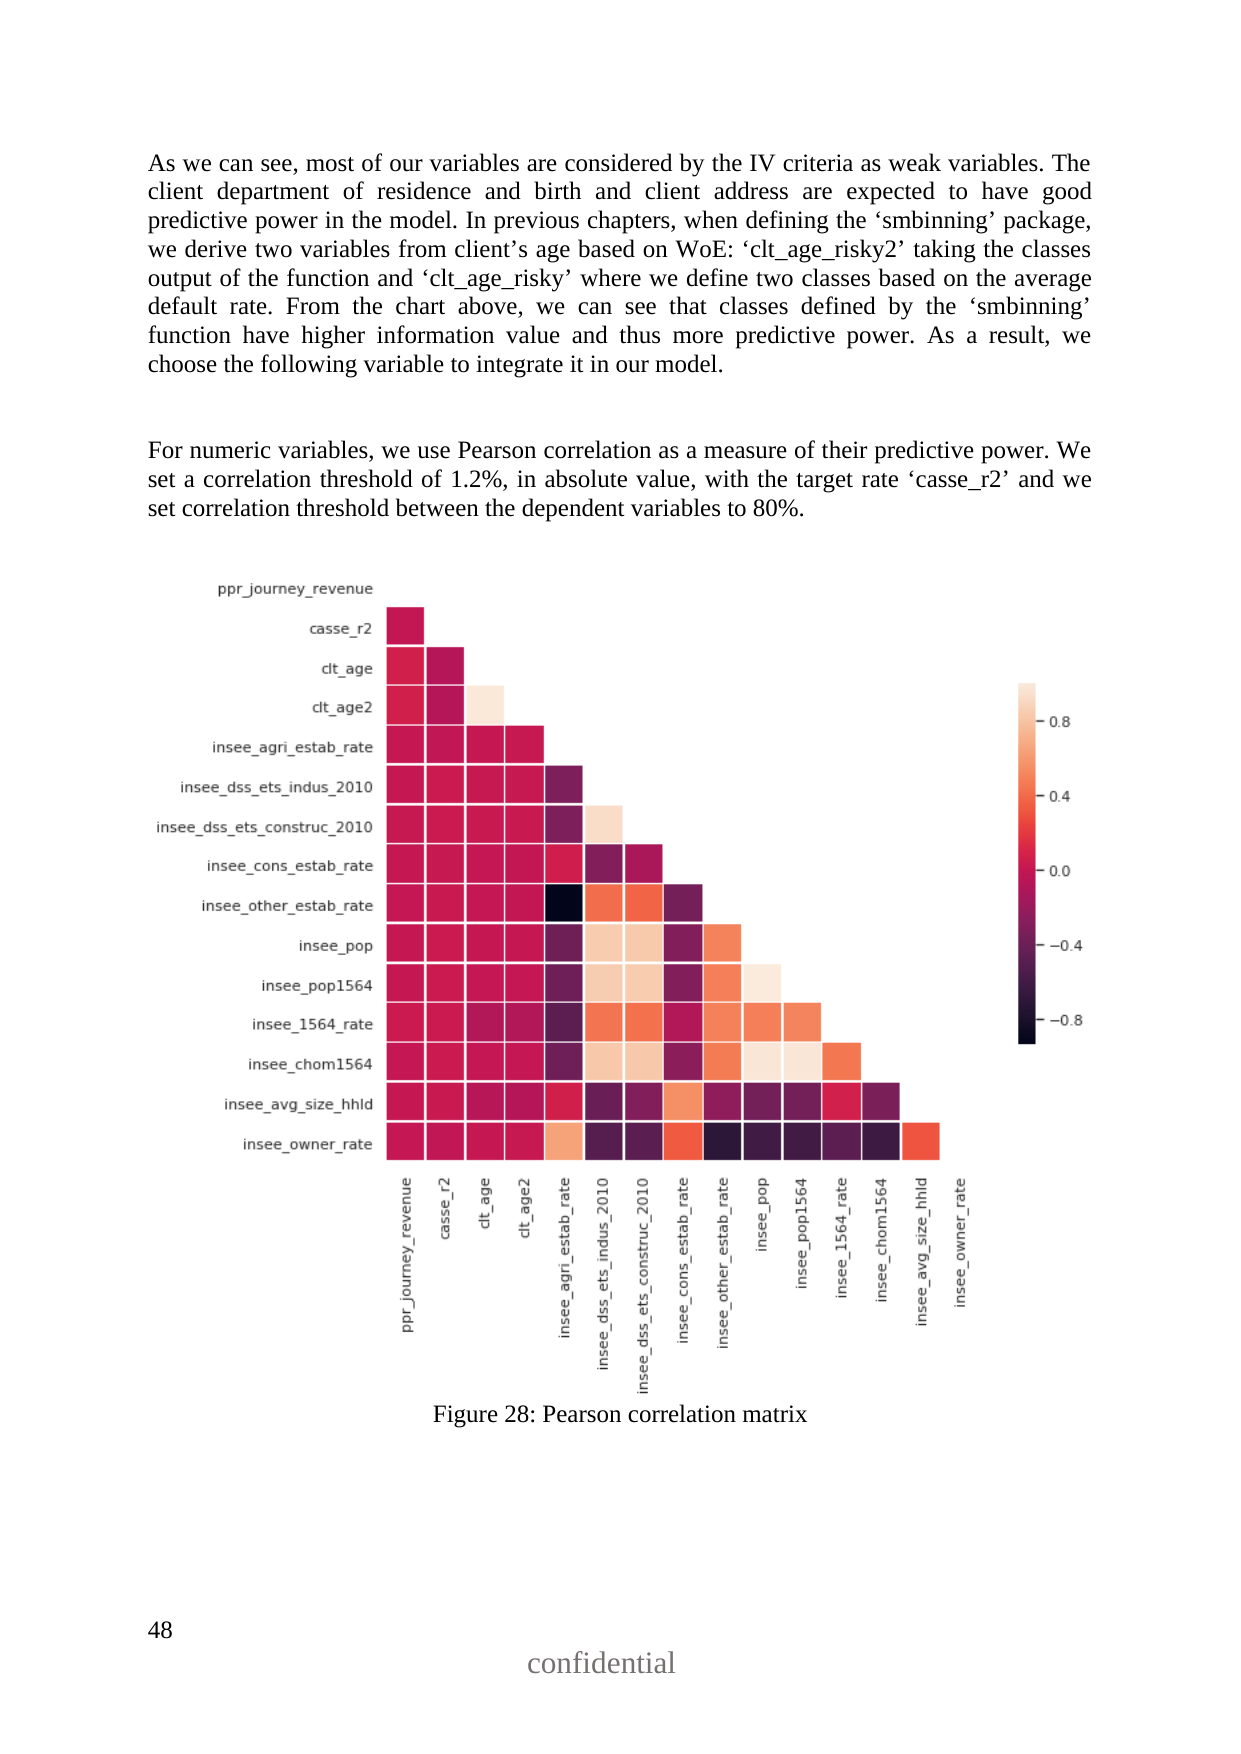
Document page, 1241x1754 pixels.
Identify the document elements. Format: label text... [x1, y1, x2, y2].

text For numeric variables, we use Pearson correlation as a measure of their predictive power. We set a correlation threshold of 1.2%, in absolute value, with the target rate ‘casse_r2’ and we set correlation threshold between the dependent variables to 80%. [148, 435, 1093, 521]
text As we can see, most of our variables are considered by the IV criteria as weak variables. The client department of residence and birth and client address are expected to have good predictive power in the model. In previous chapters, when defining the ‘smbinning’ package, we derive two variables from client’s age based on WoE: ‘clt_age_risky2’ taking the classes output of the function and ‘clt_age_risky’ where we define two classes based on the average default rate. From the chart above, we can see that classes defined by the ‘smbinning’ function have higher information value and thus more predictive power. As a result, we choose the following variable to integrate it in our model. [148, 148, 1093, 378]
text Figure 28: Pearson correlation matrix [148, 1400, 1093, 1428]
picture [147, 550, 1093, 1400]
